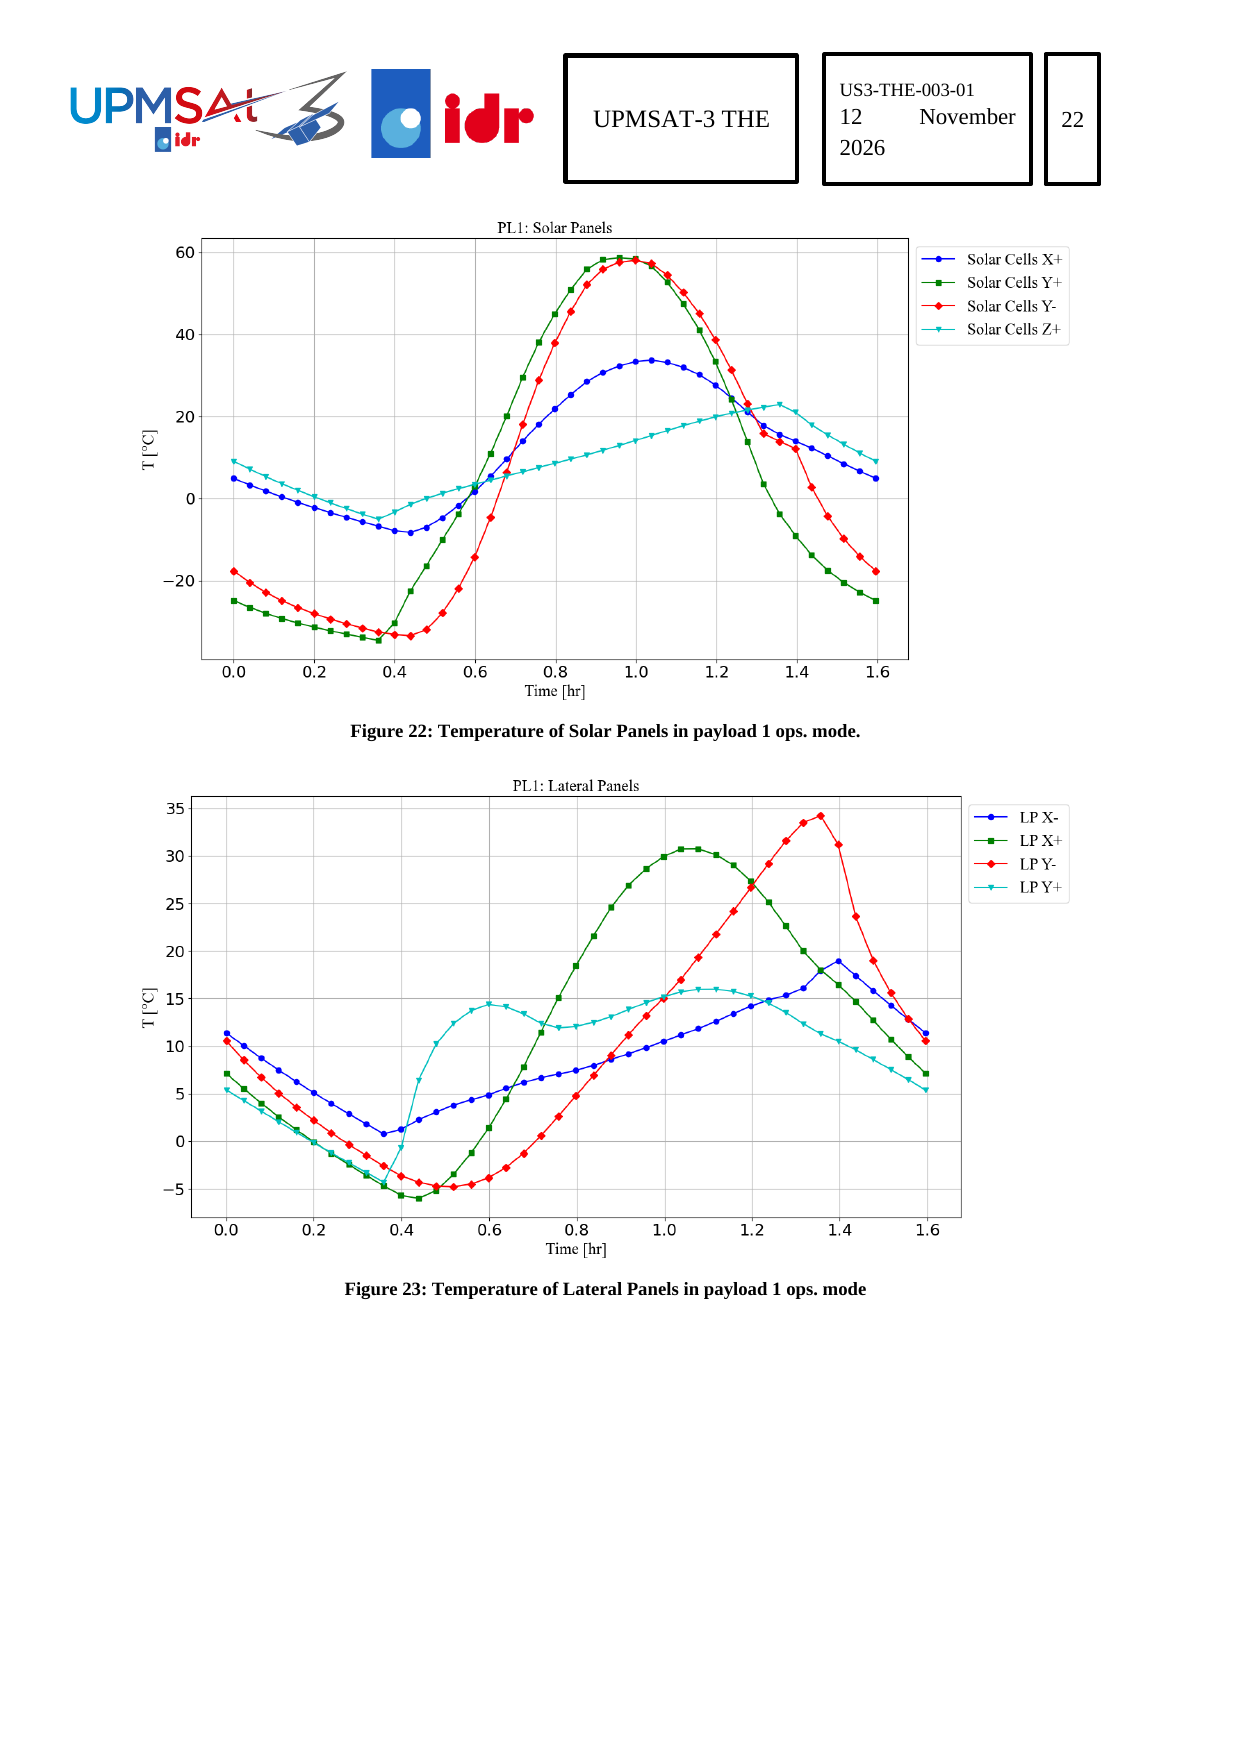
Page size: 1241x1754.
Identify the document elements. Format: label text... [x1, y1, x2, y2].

picture [125, 204, 1086, 717]
picture [125, 762, 1086, 1275]
text Figure 22: Temperature of Solar Panels in payload 1 ops. mode. [118, 720, 1093, 742]
picture [367, 45, 537, 184]
picture [65, 69, 351, 154]
text Figure 23: Temperature of Lateral Panels in payload 1 ops. mode [118, 1278, 1093, 1300]
